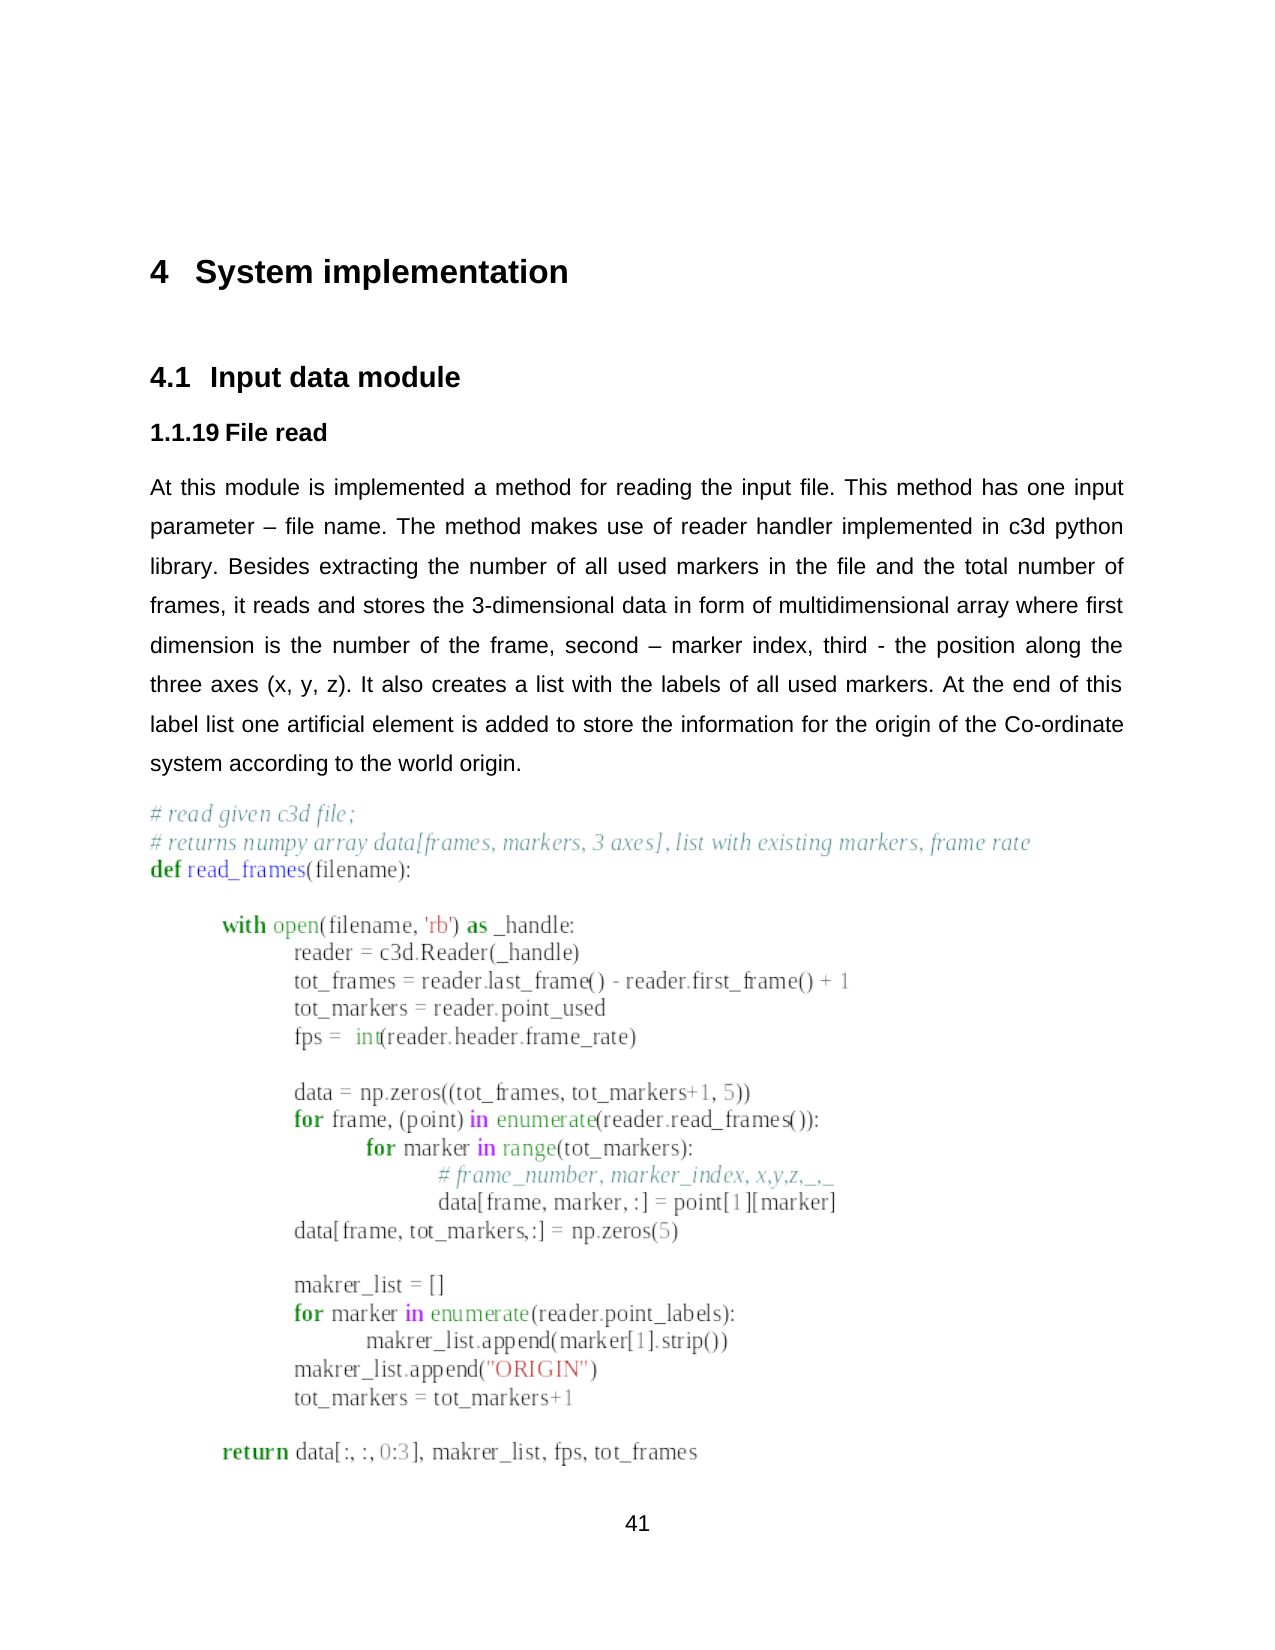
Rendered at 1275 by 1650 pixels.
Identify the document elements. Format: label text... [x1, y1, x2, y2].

text At this module is implemented a method for reading the input file. This method has one input parameter – file name. The method makes use of reader handler implemented in c3d python library. Besides extracting the number of all used markers in the file and the total number of frames, it reads and stores the 3-dimensional data in form of multidimensional array where first dimension is the number of the frame, second – marker index, third - the position along the three axes (x, y, z). It also creates a list with the labels of all used markers. At the end of this label list one artificial element is added to store the information for the origin of the Co-ordinate system according to the world origin. [150, 474, 1125, 776]
subtitle File read [150, 418, 1125, 447]
subtitle System implementation [150, 252, 1125, 290]
subtitle Input data module [150, 359, 1125, 393]
